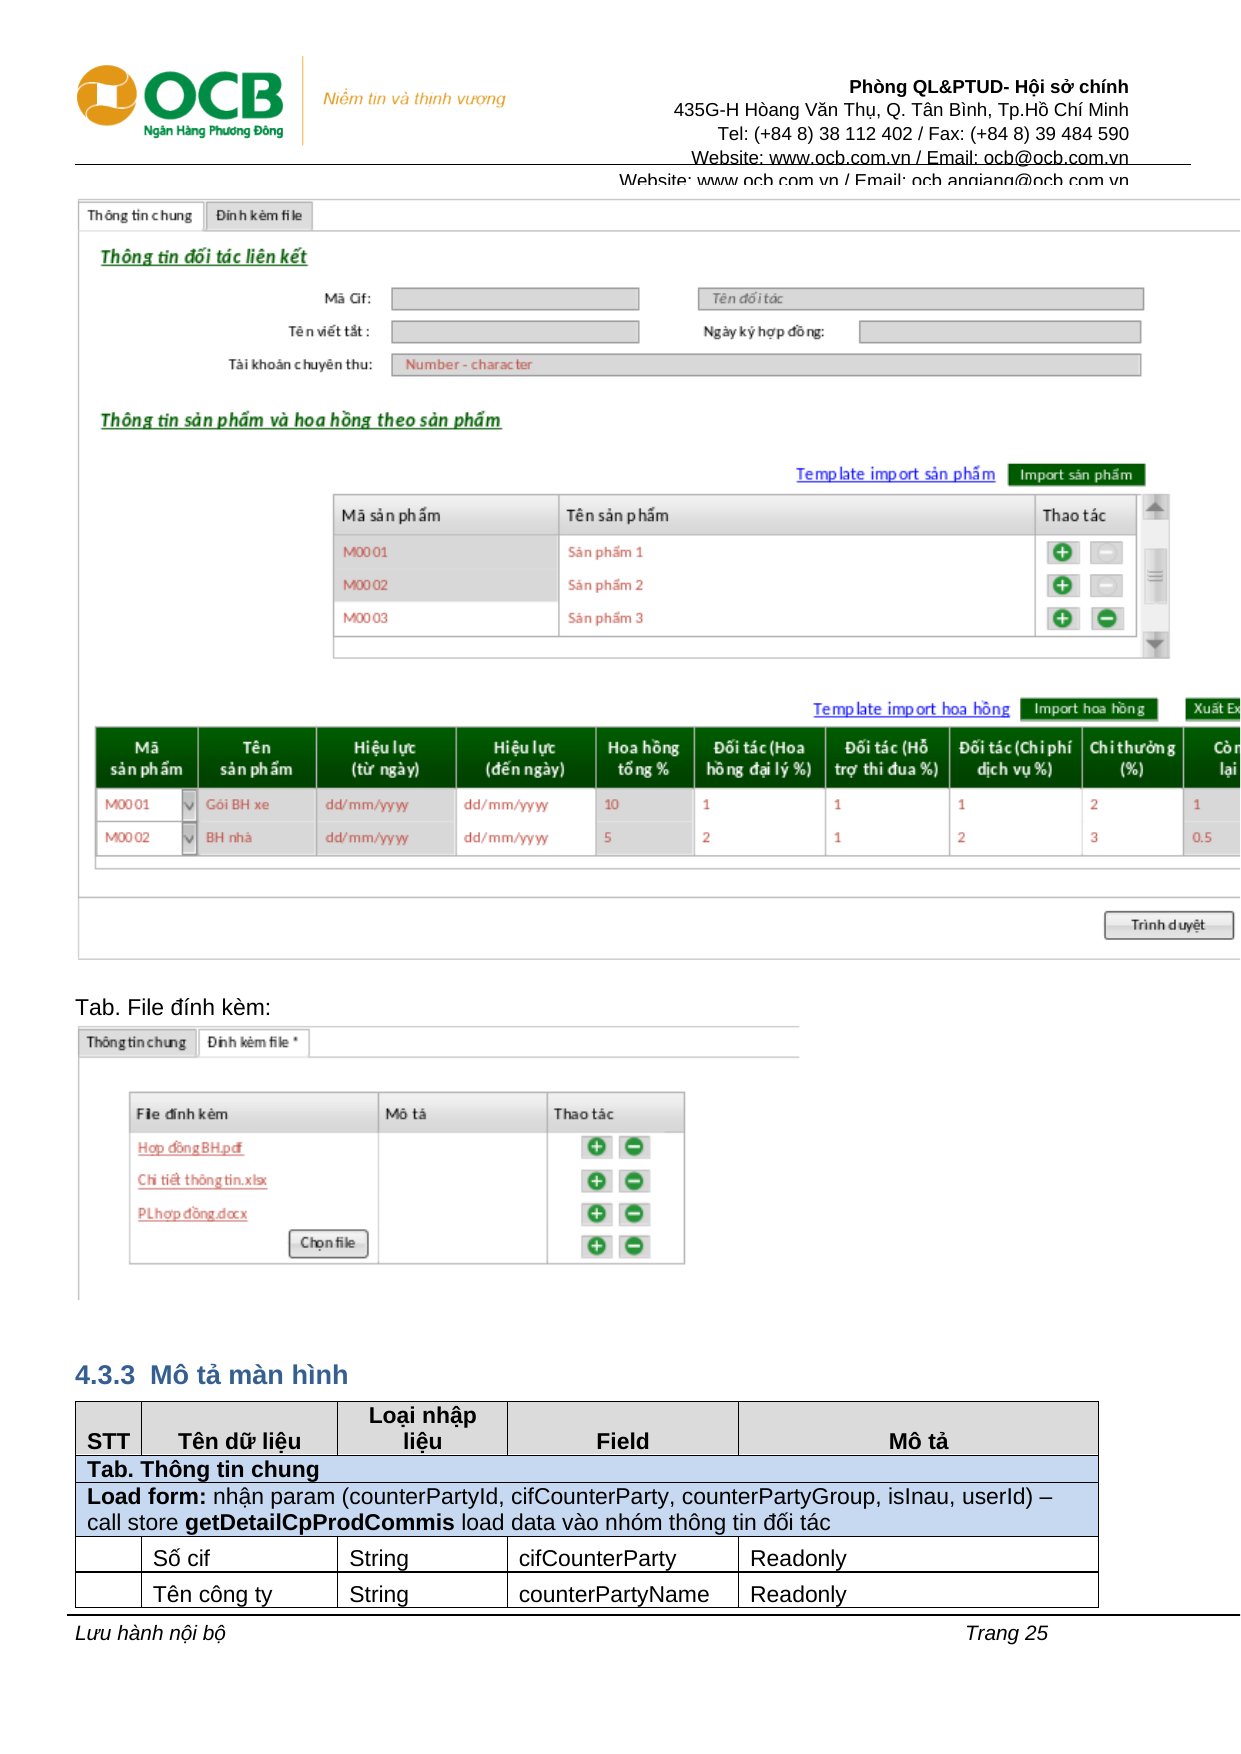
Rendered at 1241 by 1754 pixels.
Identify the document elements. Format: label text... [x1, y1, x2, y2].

table_cell Readonly [739, 1573, 1098, 1607]
table_cell counterPartyName [508, 1573, 738, 1607]
table_cell Tên công ty [142, 1573, 337, 1607]
picture [67, 56, 537, 146]
table_header Loại nhập liệu [338, 1402, 507, 1454]
table_header Tên dữ liệu [142, 1402, 337, 1454]
table_header Mô tả [739, 1402, 1098, 1454]
table_cell cifCounterParty [508, 1537, 738, 1571]
text Tab. File đính kèm: [75, 993, 1191, 1020]
table_cell Số cif [142, 1537, 337, 1571]
table_header STT [76, 1402, 141, 1454]
table_header Field [508, 1402, 738, 1454]
subtitle Mô tả màn hình [75, 1359, 1191, 1390]
table_cell Readonly [739, 1537, 1098, 1571]
table_cell Tab. Thông tin chung [76, 1456, 1098, 1482]
table_cell String [338, 1537, 507, 1571]
table_cell [76, 1573, 141, 1607]
table_cell [76, 1537, 141, 1571]
table_cell String [338, 1573, 507, 1607]
table_cell Load form: nhận param (counterPartyId, cifCounterParty, counterPartyGroup, isInau, userId) – call store getDetailCpProdCommis load data vào nhóm thông tin đối tác [76, 1483, 1098, 1536]
